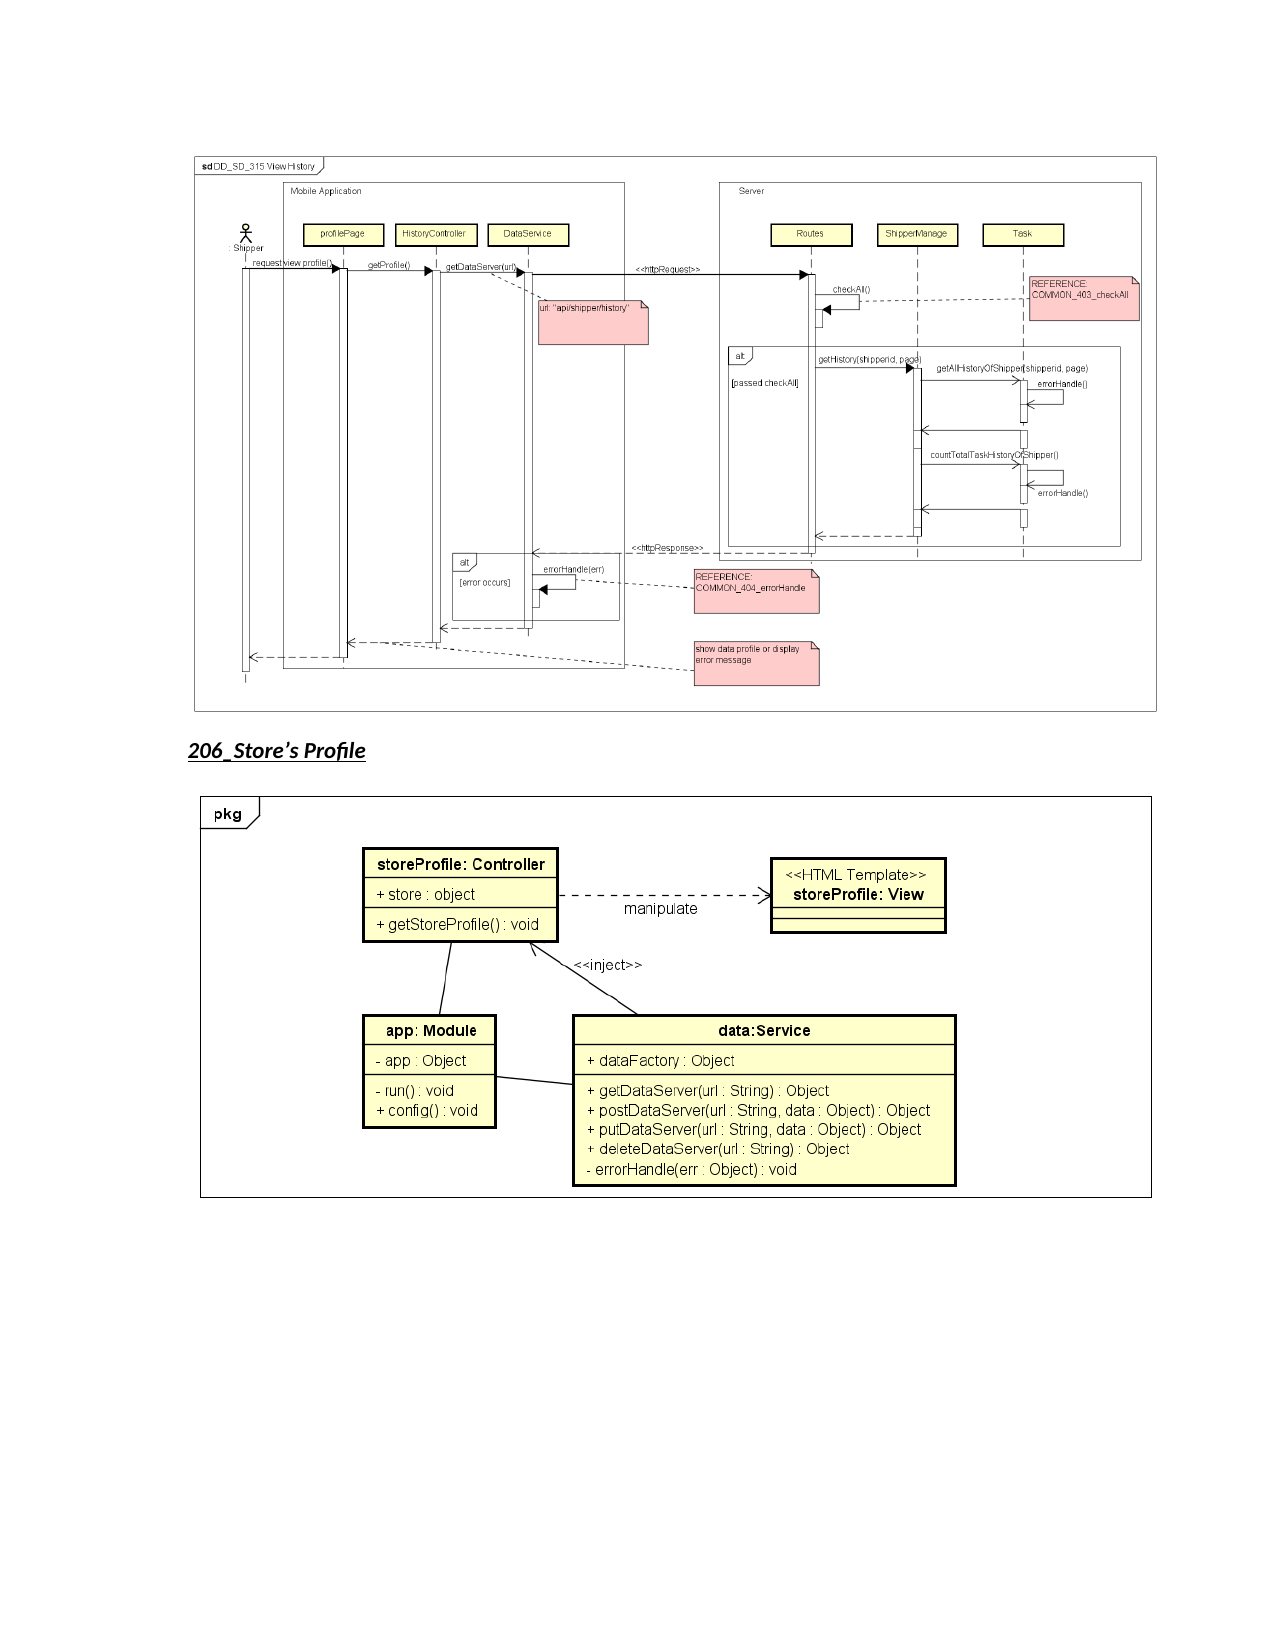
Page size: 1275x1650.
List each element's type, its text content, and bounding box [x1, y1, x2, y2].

picture [187, 150, 1163, 718]
picture [187, 783, 1163, 1209]
text 206_Store’s Profile [187, 737, 1125, 764]
